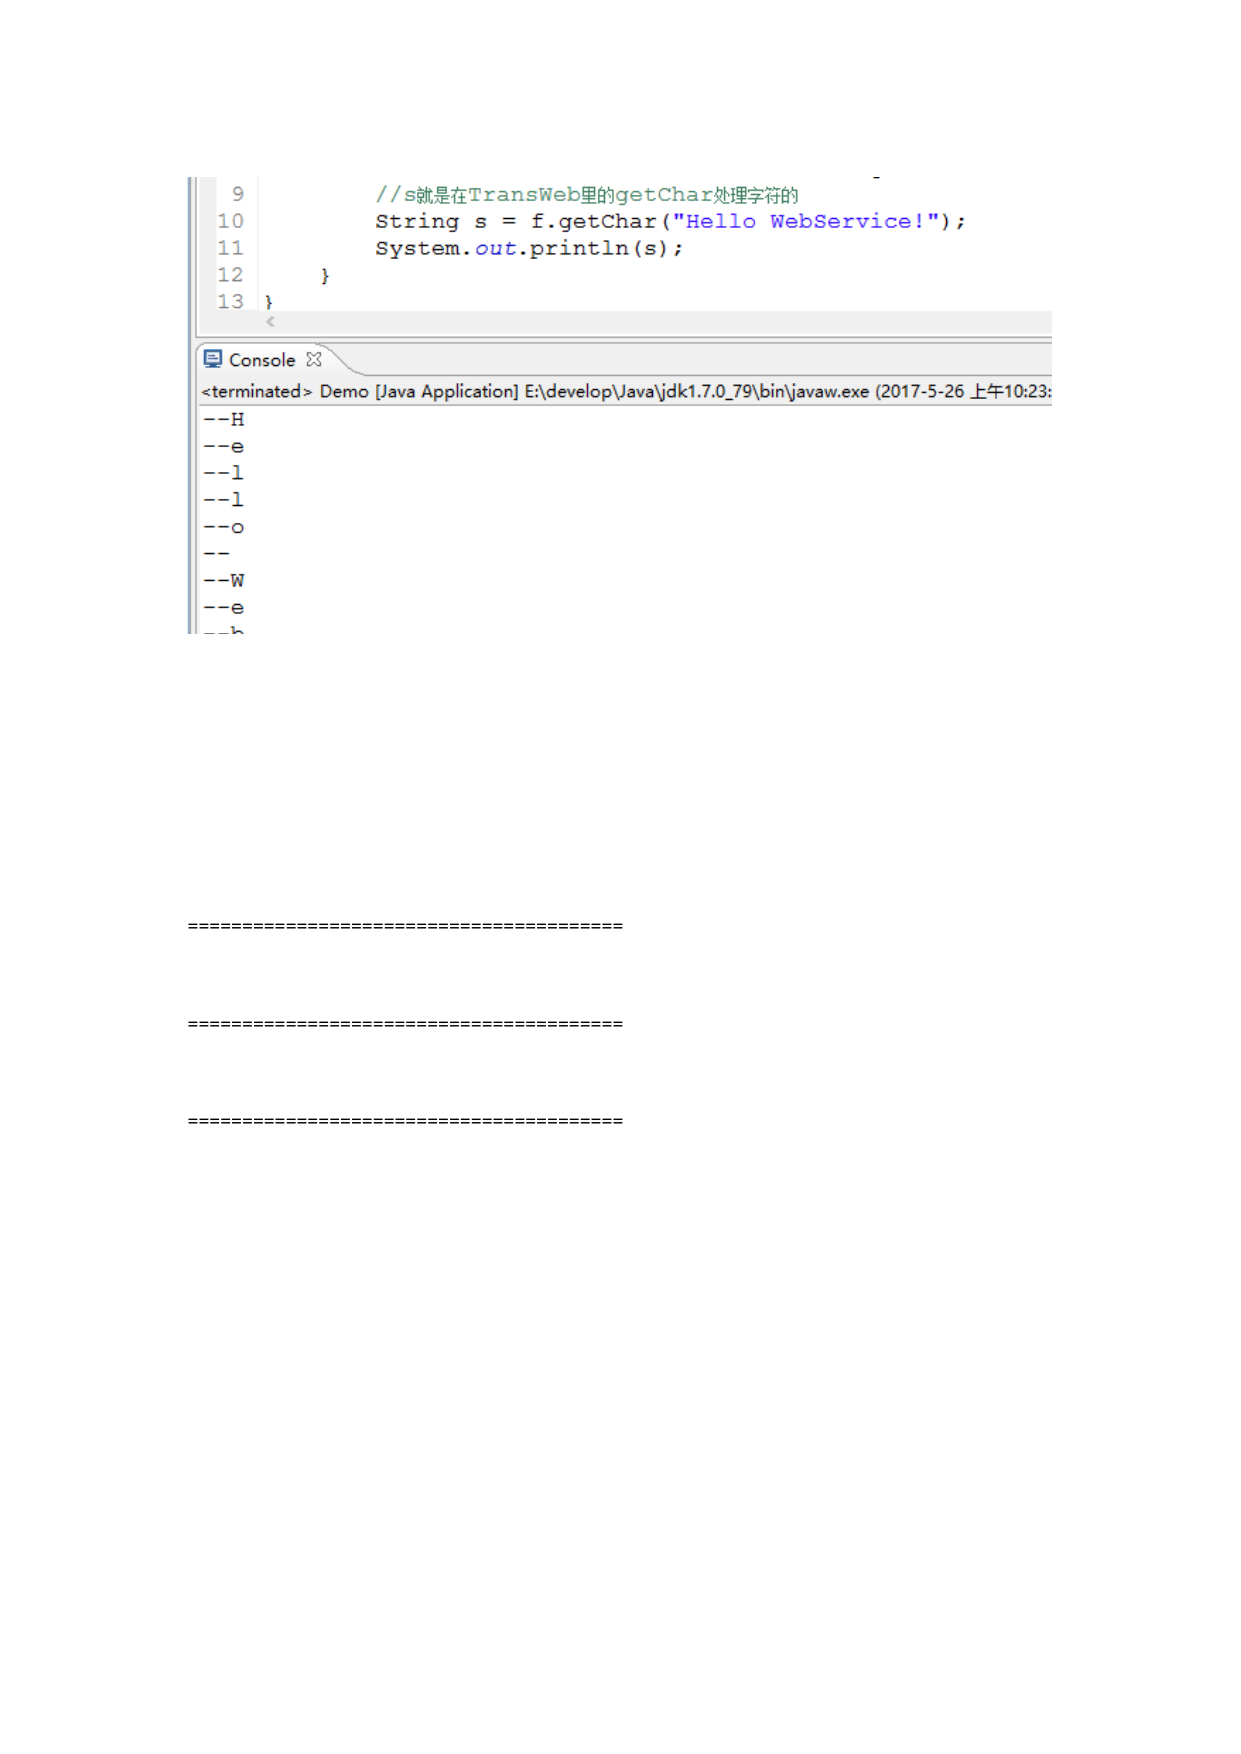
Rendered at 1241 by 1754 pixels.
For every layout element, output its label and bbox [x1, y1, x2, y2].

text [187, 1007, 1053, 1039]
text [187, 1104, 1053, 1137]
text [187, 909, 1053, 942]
picture [187, 177, 1052, 634]
